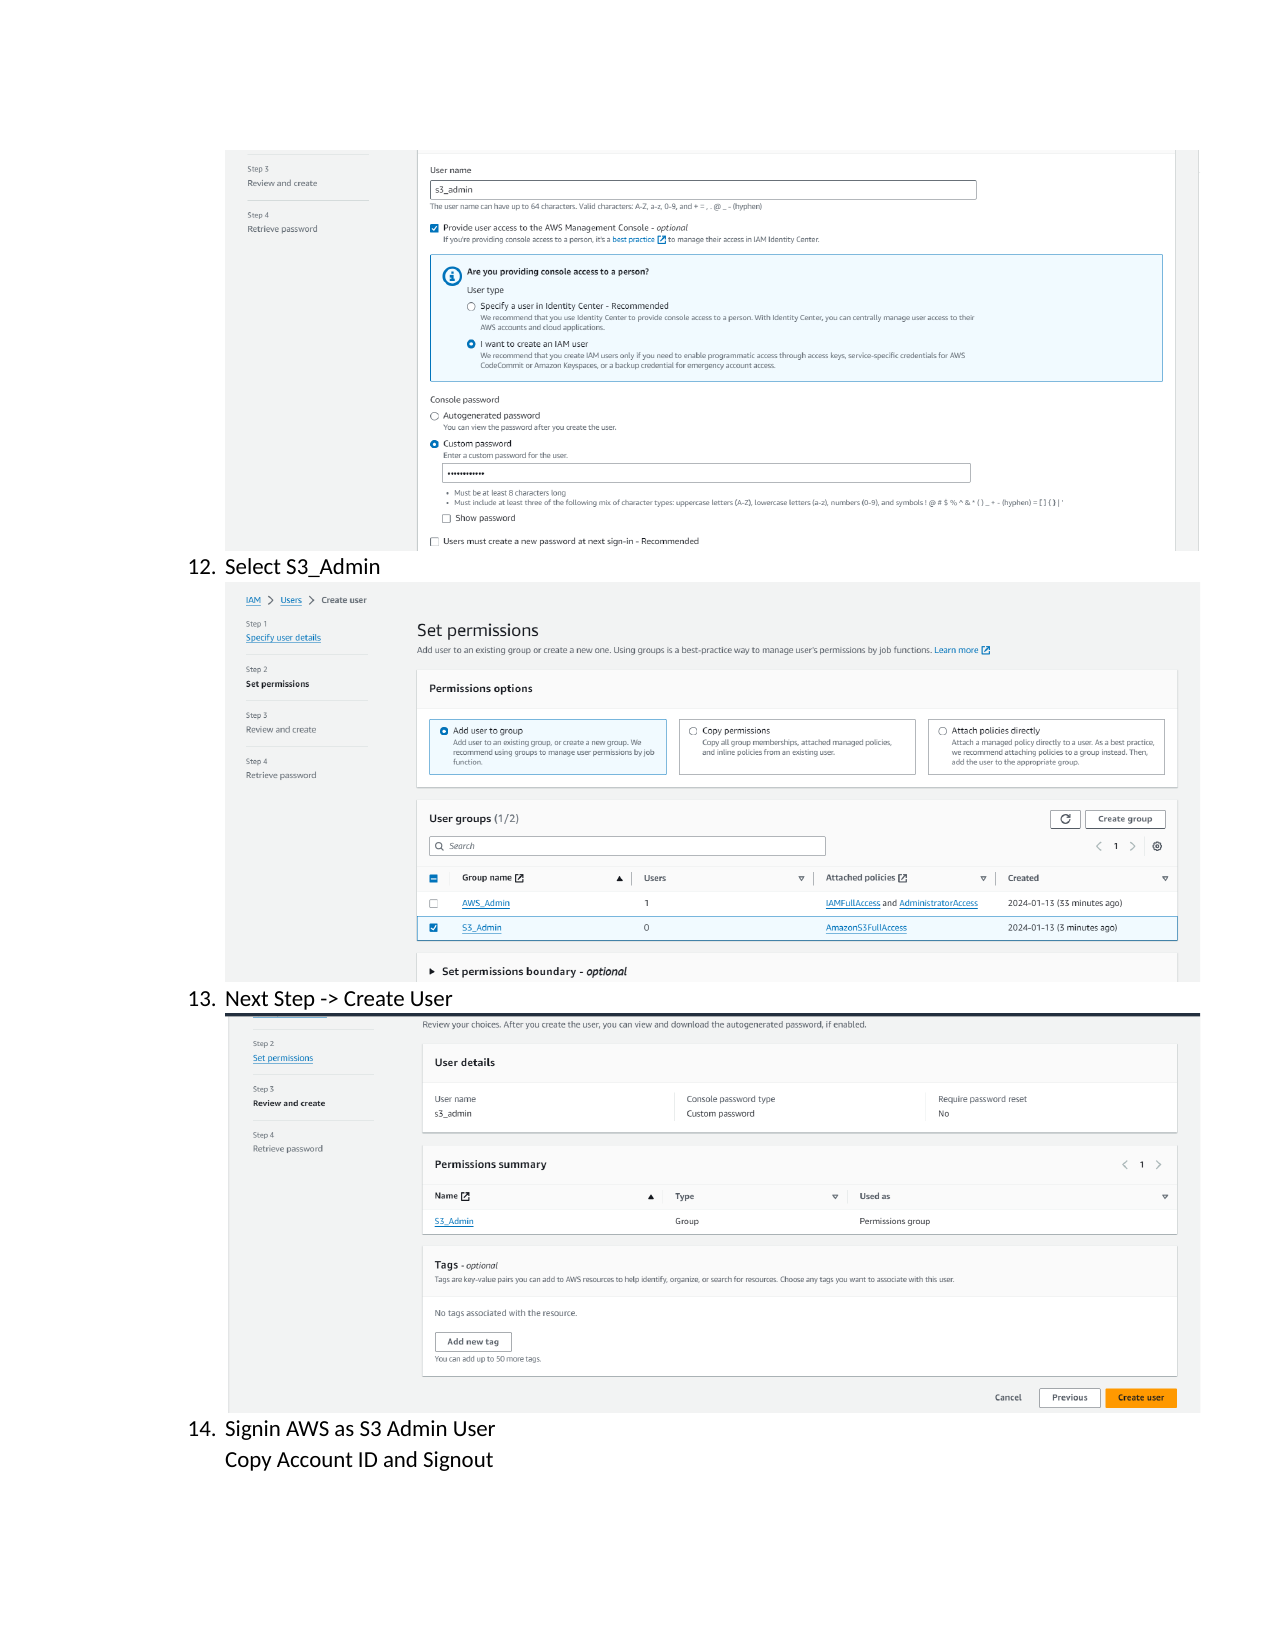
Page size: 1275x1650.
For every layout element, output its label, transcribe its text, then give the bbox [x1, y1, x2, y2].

list Copy Account ID and Signout [225, 1445, 1125, 1473]
list Signin AWS as S3 Admin User [187, 1414, 1125, 1442]
picture [225, 582, 1200, 982]
list Next Step -> Create User [187, 984, 1125, 1012]
picture [225, 150, 1200, 551]
picture [225, 1013, 1200, 1413]
list Select S3_Admin [187, 552, 1125, 581]
